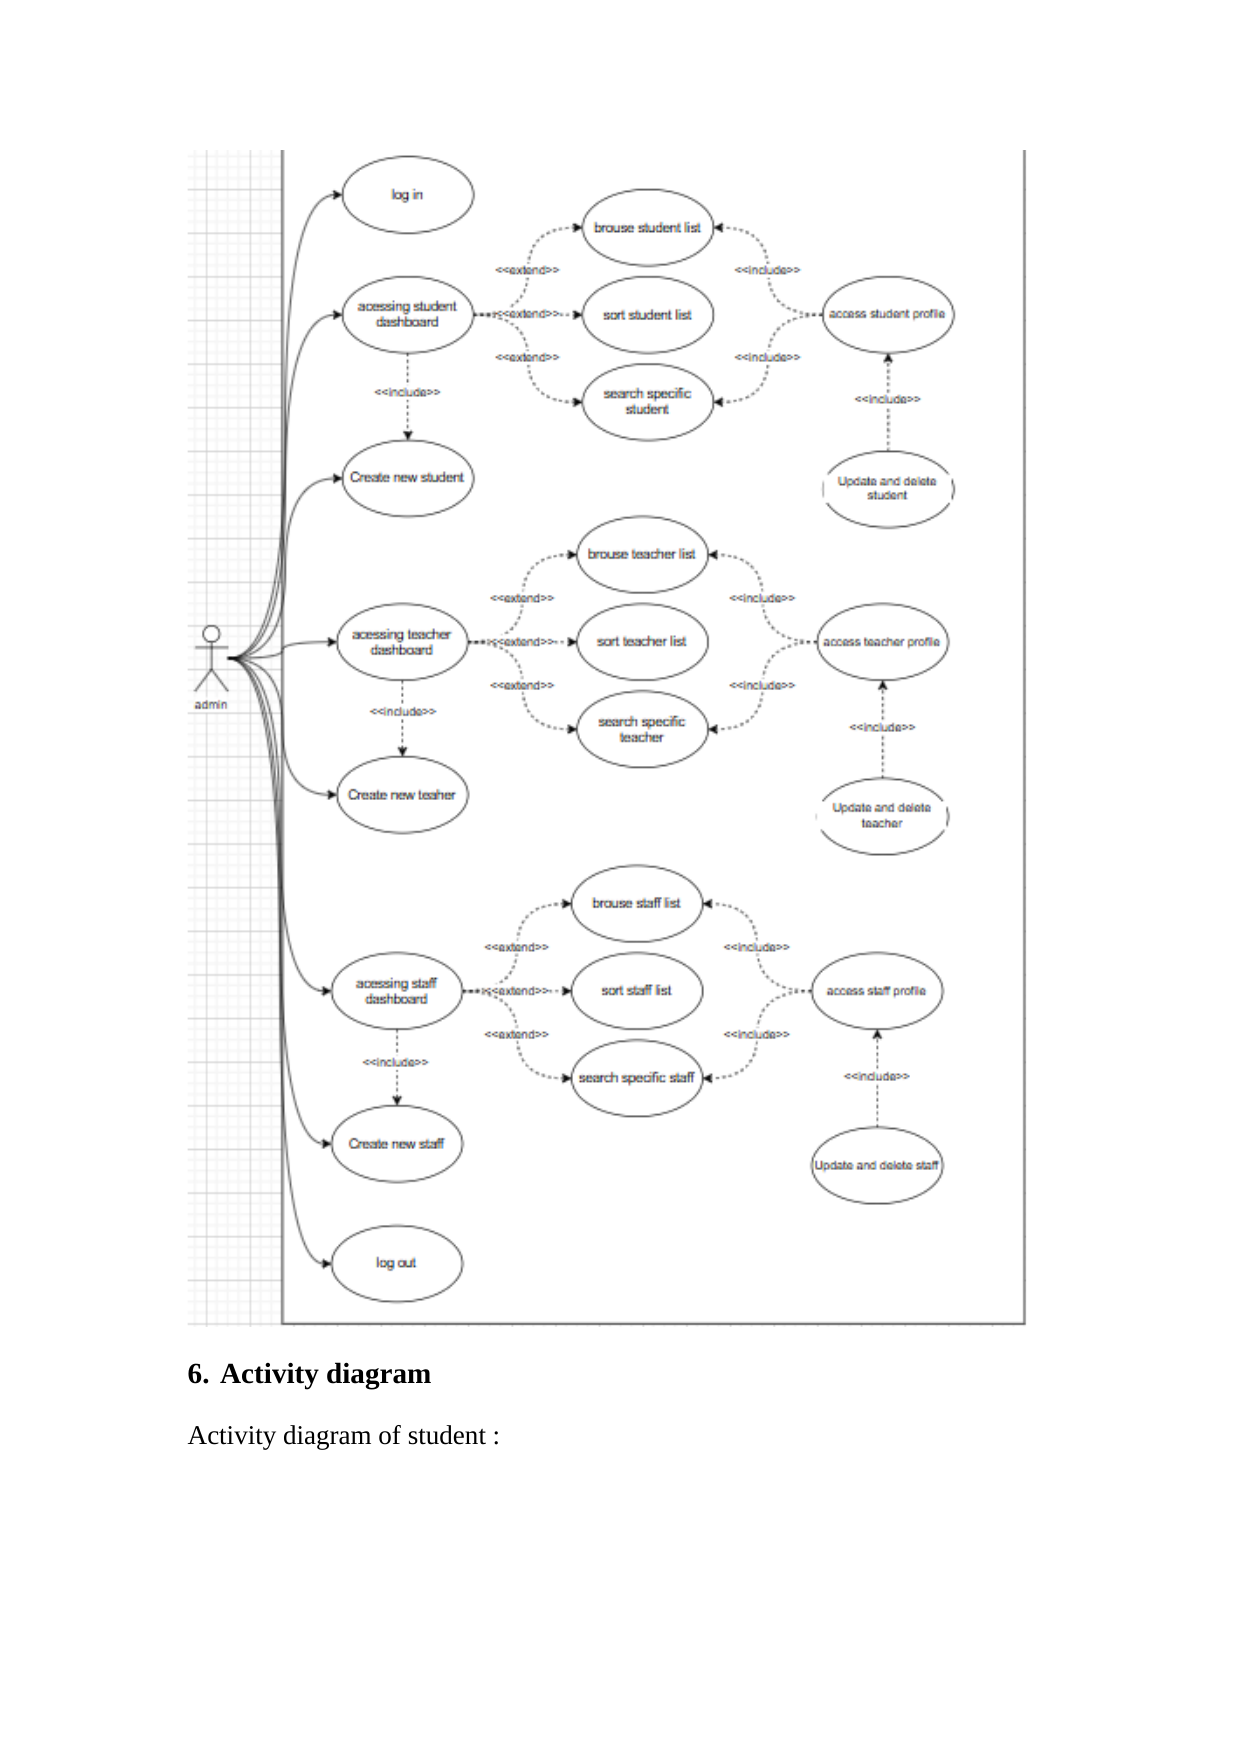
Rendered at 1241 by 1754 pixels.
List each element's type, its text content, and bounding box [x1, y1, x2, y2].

text Activity diagram of student : [187, 1419, 1053, 1450]
picture [187, 150, 1027, 1327]
subtitle Activity diagram [187, 1356, 1053, 1389]
